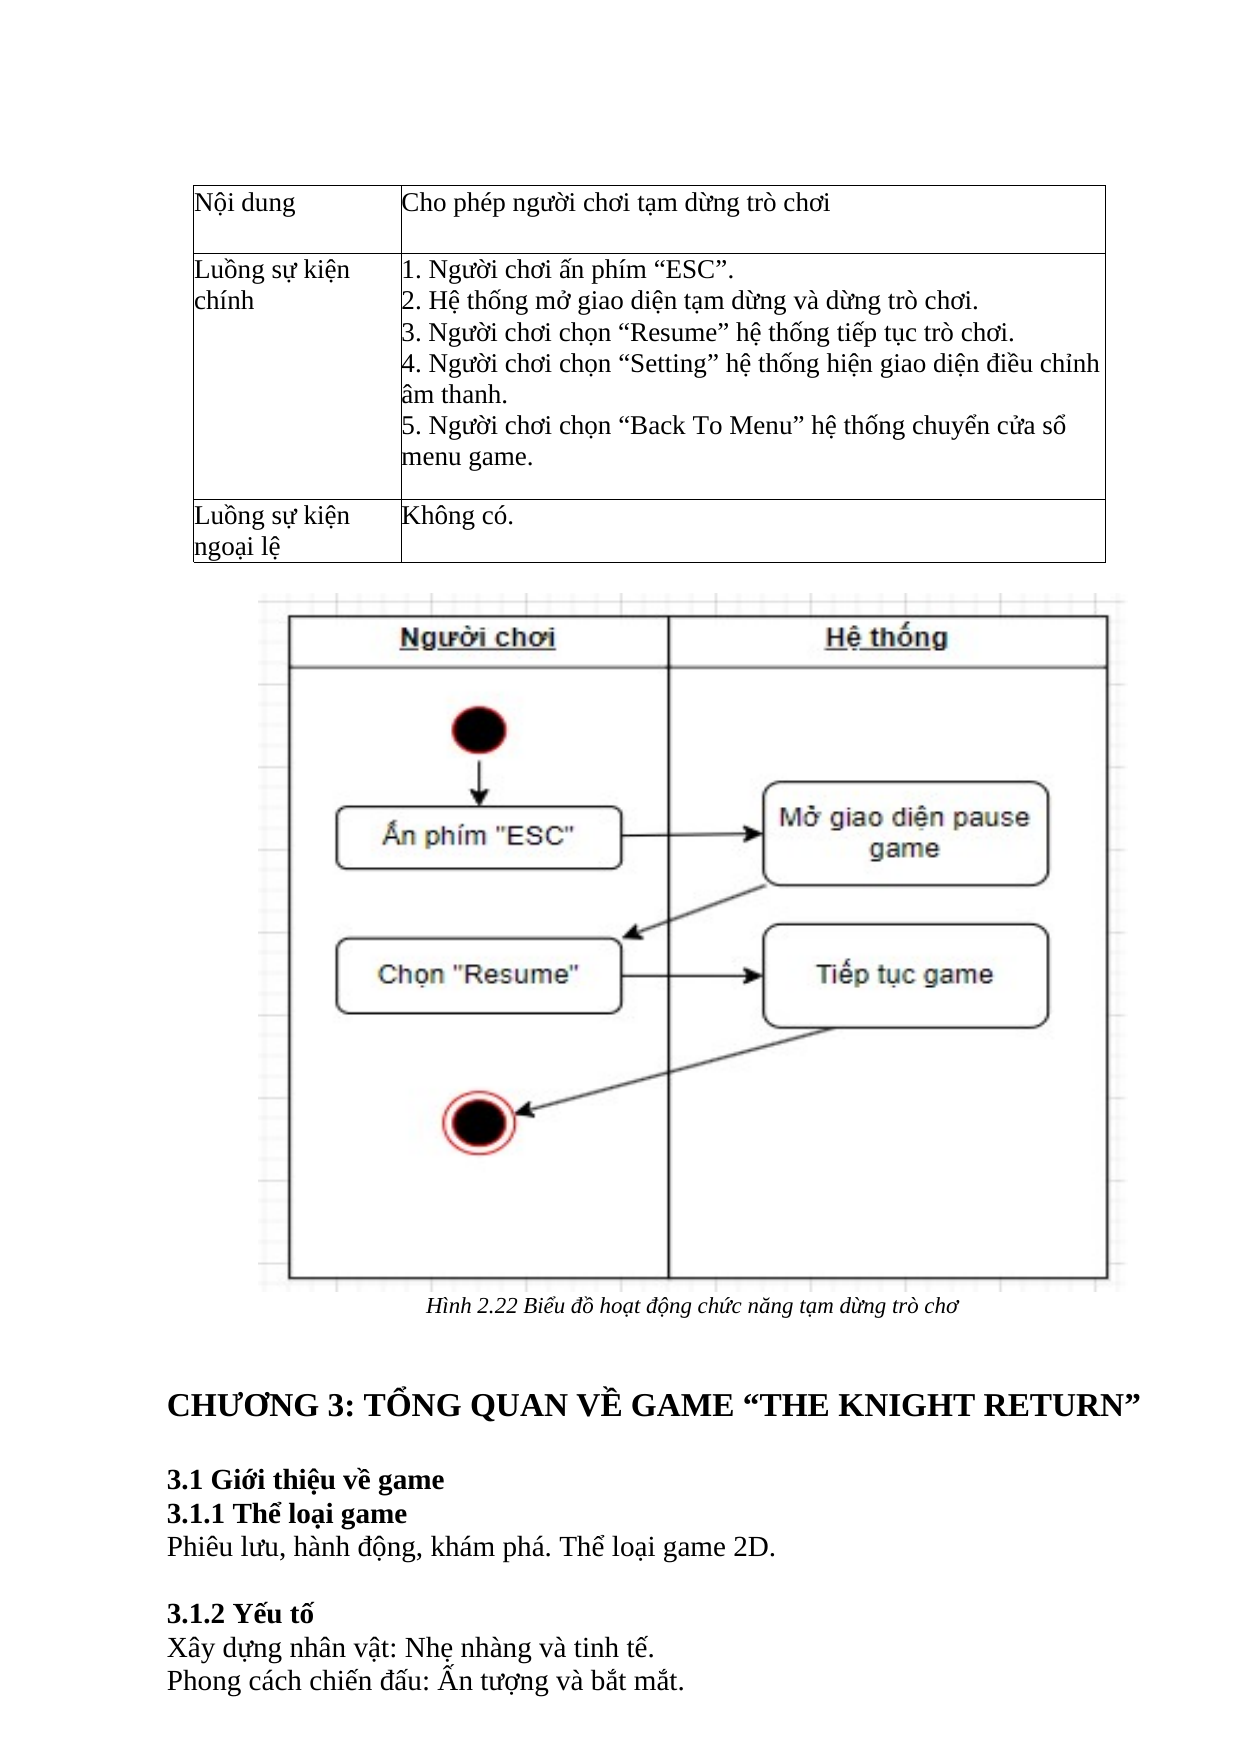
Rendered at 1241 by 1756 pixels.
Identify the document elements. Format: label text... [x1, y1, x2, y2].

picture [258, 593, 1128, 1292]
table_cell Không có. [402, 500, 1105, 562]
table_cell Cho phép người chơi tạm dừng trò chơi [402, 186, 1105, 253]
table_cell Nội dung [194, 186, 401, 253]
text 3.1.2 Yếu tố [167, 1596, 1219, 1630]
table_cell Luồng sự kiện ngoại lệ [194, 500, 401, 562]
text 3.1 Giới thiệu về game [167, 1462, 1219, 1496]
table_cell Luồng sự kiện chính [194, 254, 401, 499]
text 3.1.1 Thể loại game [167, 1496, 1219, 1529]
text Hình 2.22 Biểu đồ hoạt động chức năng tạm dừng trò chơ [167, 1292, 1219, 1318]
text CHƯƠNG 3: TỔNG QUAN VỀ GAME “THE KNIGHT RETURN” [167, 1386, 1219, 1424]
text Phong cách chiến đấu: Ấn tượng và bắt mắt. [167, 1663, 1219, 1697]
text Xây dựng nhân vật: Nhẹ nhàng và tinh tế. [167, 1630, 1219, 1663]
text Phiêu lưu, hành động, khám phá. Thể loại game 2D. [167, 1529, 1219, 1563]
table_cell 1. Người chơi ấn phím “ESC”. 2. Hệ thống mở giao diện tạm dừng và dừng trò chơi. 3. Người chơi chọn “Resume” hệ thống tiếp tục trò chơi. 4. Người chơi chọn “Setting” hệ thống hiện giao diện điều chỉnh âm thanh. 5. Người chơi chọn “Back To Menu” hệ thống chuyển cửa sổ menu game. [402, 254, 1105, 499]
